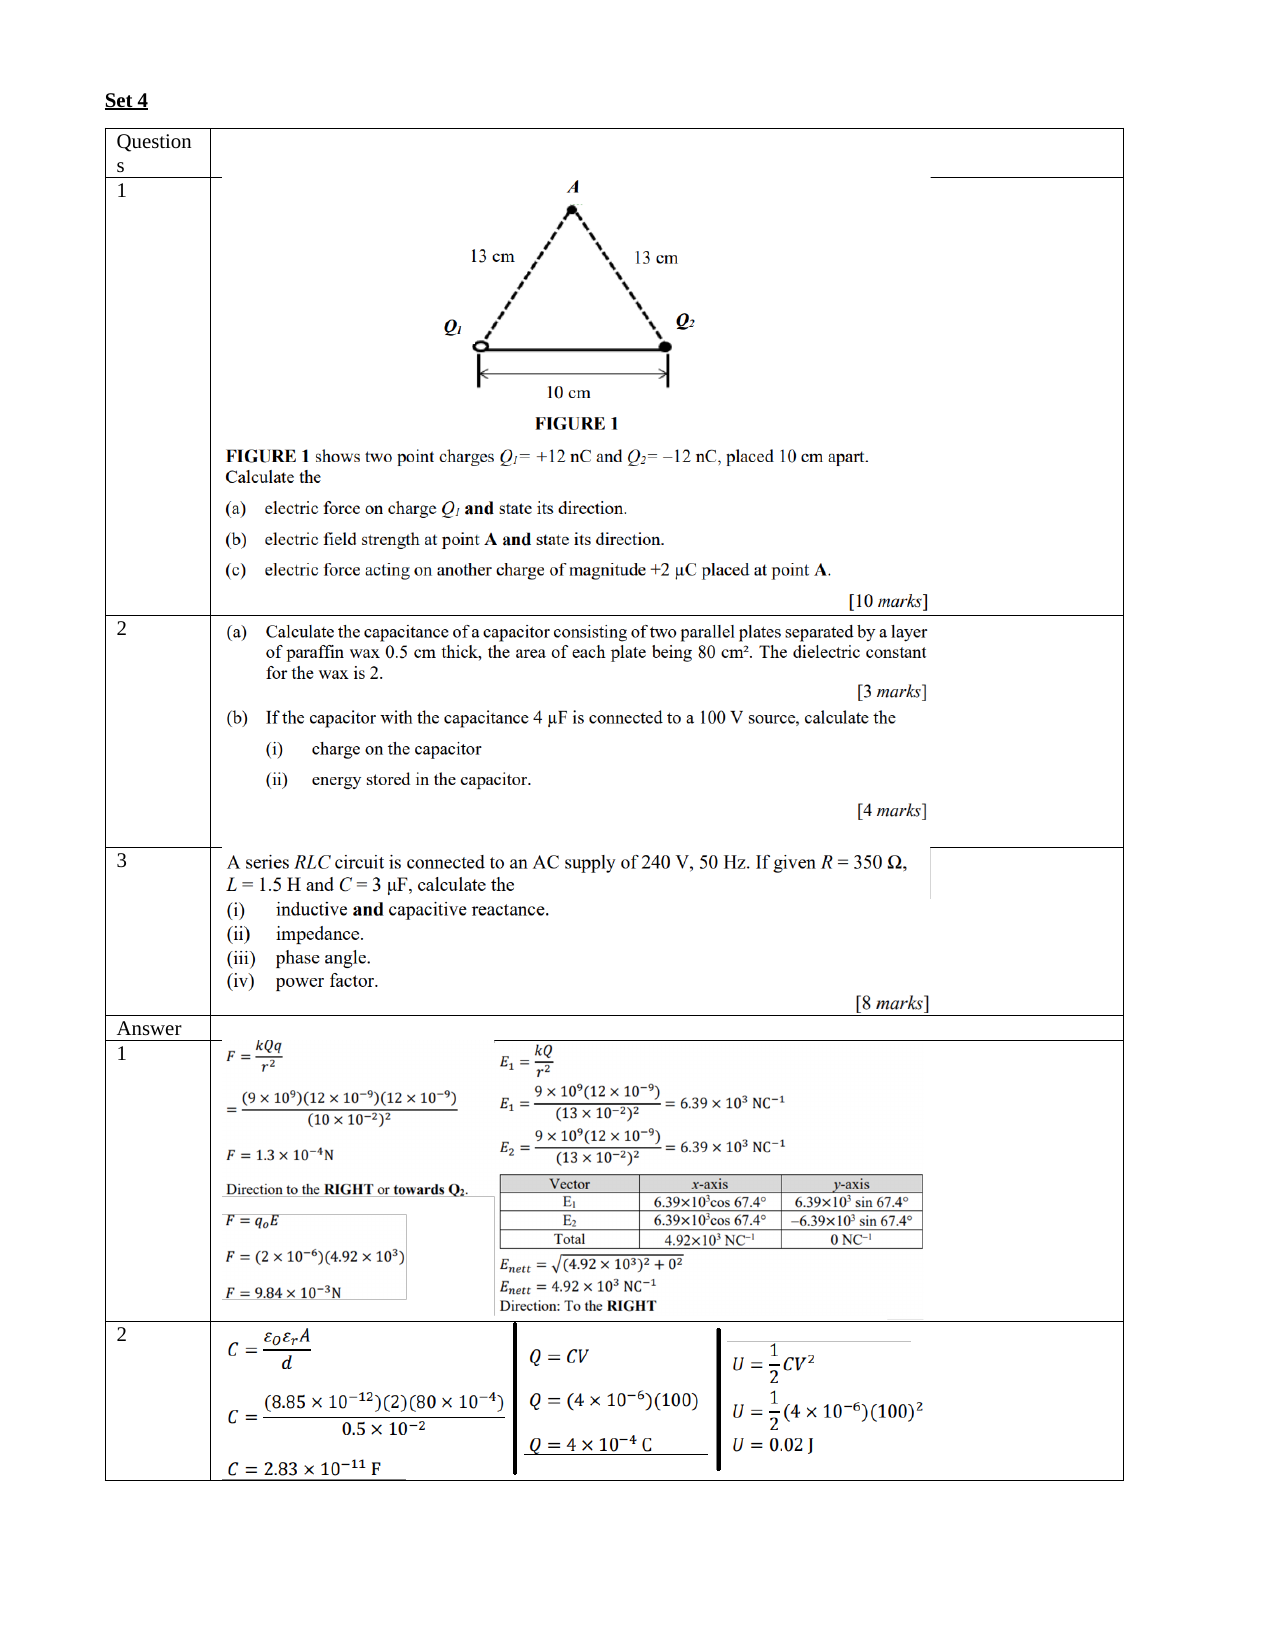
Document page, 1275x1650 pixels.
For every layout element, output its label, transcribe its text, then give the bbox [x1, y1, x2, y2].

table_header Questions [106, 129, 210, 177]
picture [222, 177, 931, 615]
table_cell [931, 848, 1123, 1014]
picture [222, 847, 931, 1015]
table_cell 1 [106, 1041, 210, 1321]
table_cell [211, 848, 222, 1014]
table_cell 1 [106, 178, 210, 615]
table_cell [931, 1041, 1123, 1321]
table_cell 2 [106, 1322, 210, 1479]
table_cell [931, 1322, 1123, 1479]
table_cell [931, 178, 1123, 615]
table_header [211, 129, 1123, 177]
picture [222, 616, 931, 823]
table_cell [211, 178, 222, 615]
table_cell [211, 1041, 222, 1321]
table_cell Answer [106, 1016, 210, 1039]
table_cell 3 [106, 848, 210, 1014]
table_cell 2 [106, 616, 210, 847]
picture [222, 1040, 931, 1480]
table_cell [211, 616, 1123, 847]
subtitle Set 4 [104, 87, 1200, 112]
table_cell [211, 1016, 1123, 1039]
table_cell [211, 1322, 222, 1479]
